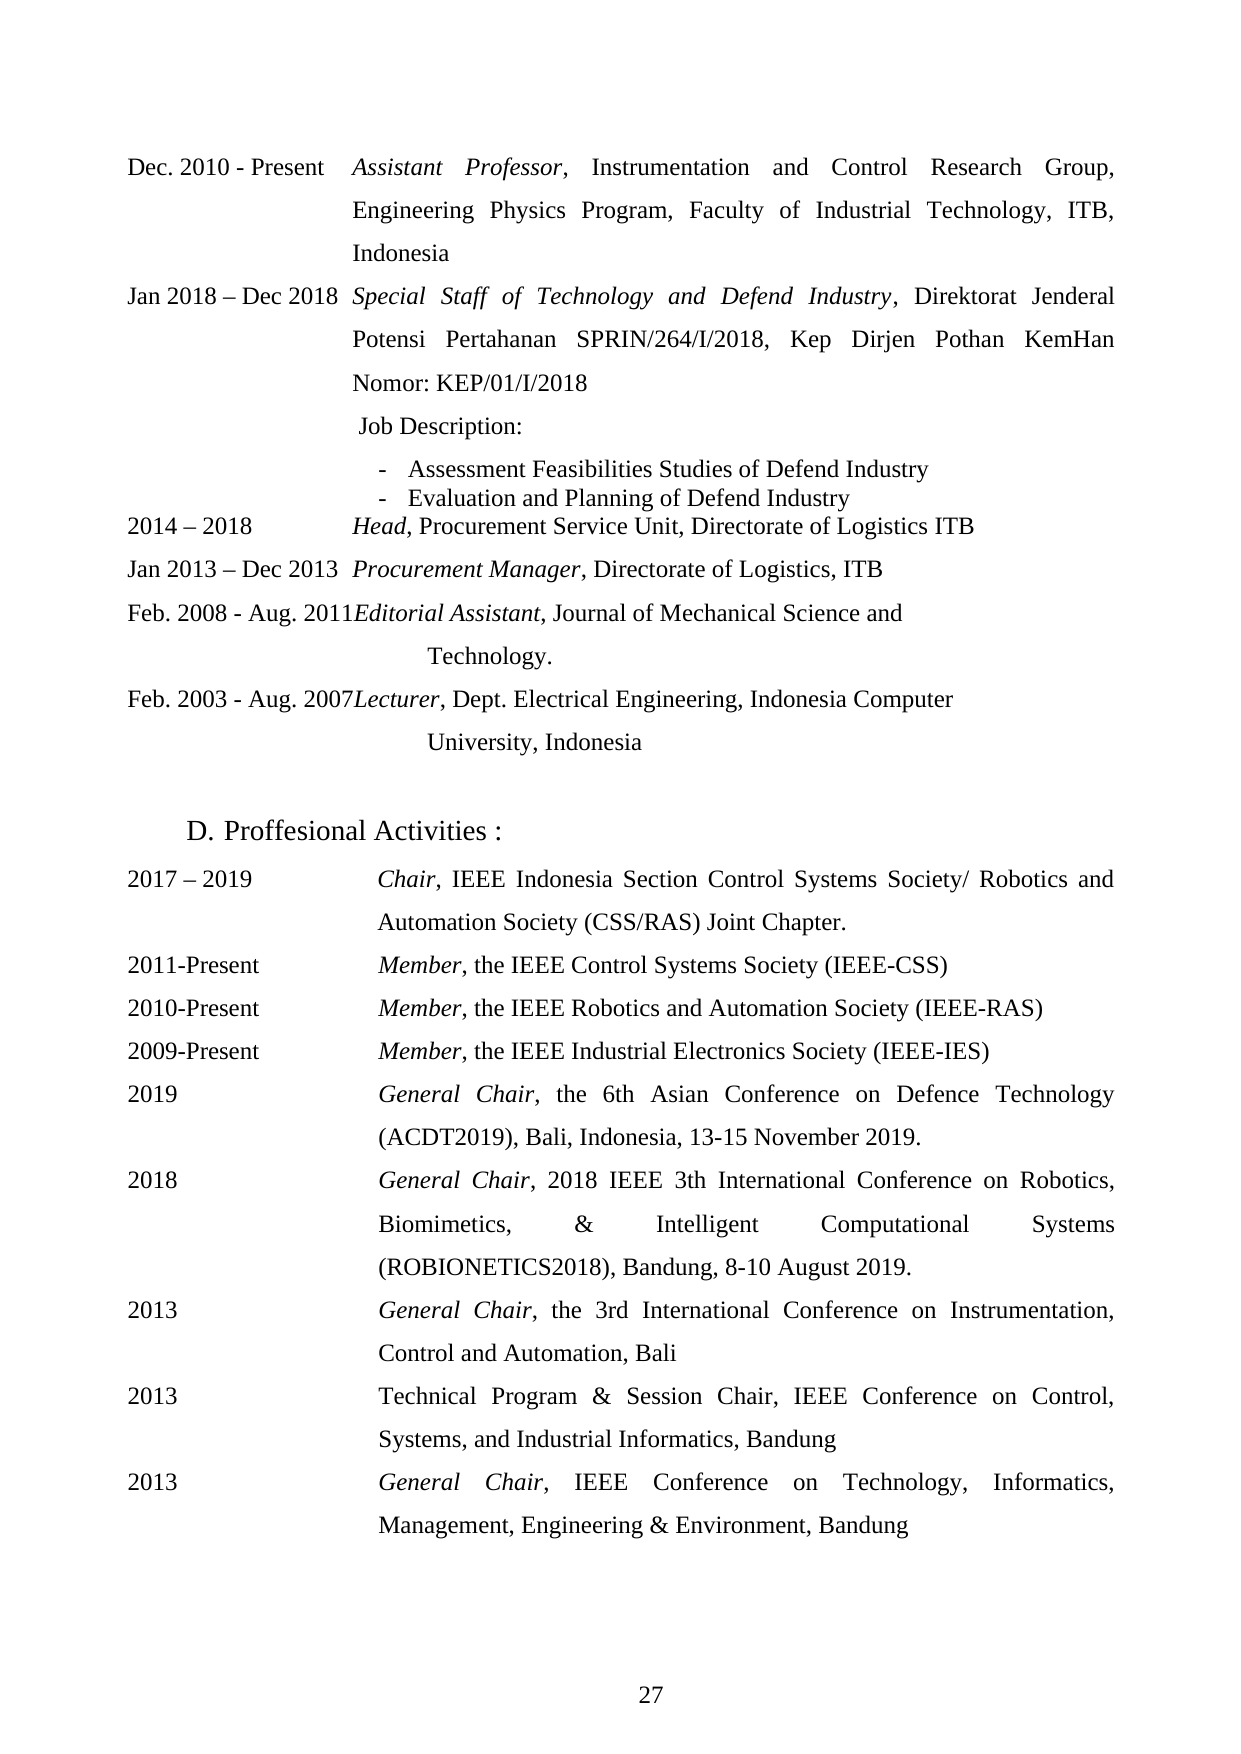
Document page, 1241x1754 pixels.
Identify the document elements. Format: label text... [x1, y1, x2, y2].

list Proffesional Activities : [186, 813, 1115, 847]
text 2013 Technical Program & Session Chair, IEEE Conference on Control, Systems, and Industrial Informatics, Bandung [127, 1381, 1115, 1453]
text Feb. 2008 - Aug. 2011Editorial Assistant, Journal of Mechanical Science and [127, 598, 1115, 626]
text Feb. 2003 - Aug. 2007Lecturer, Dept. Electrical Engineering, Indonesia Computer [127, 684, 1115, 713]
text 2013 General Chair, IEEE Conference on Technology, Informatics, Management, Engineering & Environment, Bandung [127, 1467, 1115, 1539]
text 2018 General Chair, 2018 IEEE 3th International Conference on Robotics, Biomimetics, & Intelligent Computational Systems (ROBIONETICS2018), Bandung, 8-10 August 2019. [127, 1166, 1115, 1281]
text 2011-Present Member, the IEEE Control Systems Society (IEEE-CSS) [127, 950, 1115, 979]
list Assessment Feasibilities Studies of Defend Industry [378, 454, 1115, 483]
text 2017 – 2019 Chair, IEEE Indonesia Section Control Systems Society/ Robotics and Automation Society (CSS/RAS) Joint Chapter. [127, 864, 1115, 936]
text Dec. 2010 - Present Assistant Professor, Instrumentation and Control Research Group, Engineering Physics Program, Faculty of Industrial Technology, ITB, Indonesia [127, 152, 1115, 267]
text 2009-Present Member, the IEEE Industrial Electronics Society (IEEE-IES) [127, 1036, 1115, 1065]
text 2019 General Chair, the 6th Asian Conference on Defence Technology (ACDT2019), Bali, Indonesia, 13-15 November 2019. [127, 1079, 1115, 1151]
list Evaluation and Planning of Defend Industry [378, 483, 1115, 511]
text Technology. [346, 641, 1115, 669]
text 2014 – 2018 Head, Procurement Service Unit, Directorate of Logistics ITB [127, 511, 1115, 540]
text Jan 2013 – Dec 2013 Procurement Manager, Directorate of Logistics, ITB [127, 554, 1115, 583]
text Jan 2018 – Dec 2018 Special Staff of Technology and Defend Industry, Direktorat Jenderal Potensi Pertahanan SPRIN/264/I/2018, Kep Dirjen Pothan KemHan Nomor: KEP/01/I/2018 [127, 281, 1115, 396]
text 2010-Present Member, the IEEE Robotics and Automation Society (IEEE-RAS) [127, 993, 1115, 1022]
text Job Description: [127, 411, 1115, 439]
text 2013 General Chair, the 3rd International Conference on Instrumentation, Control and Automation, Bali [127, 1295, 1115, 1367]
text University, Indonesia [264, 727, 1115, 756]
